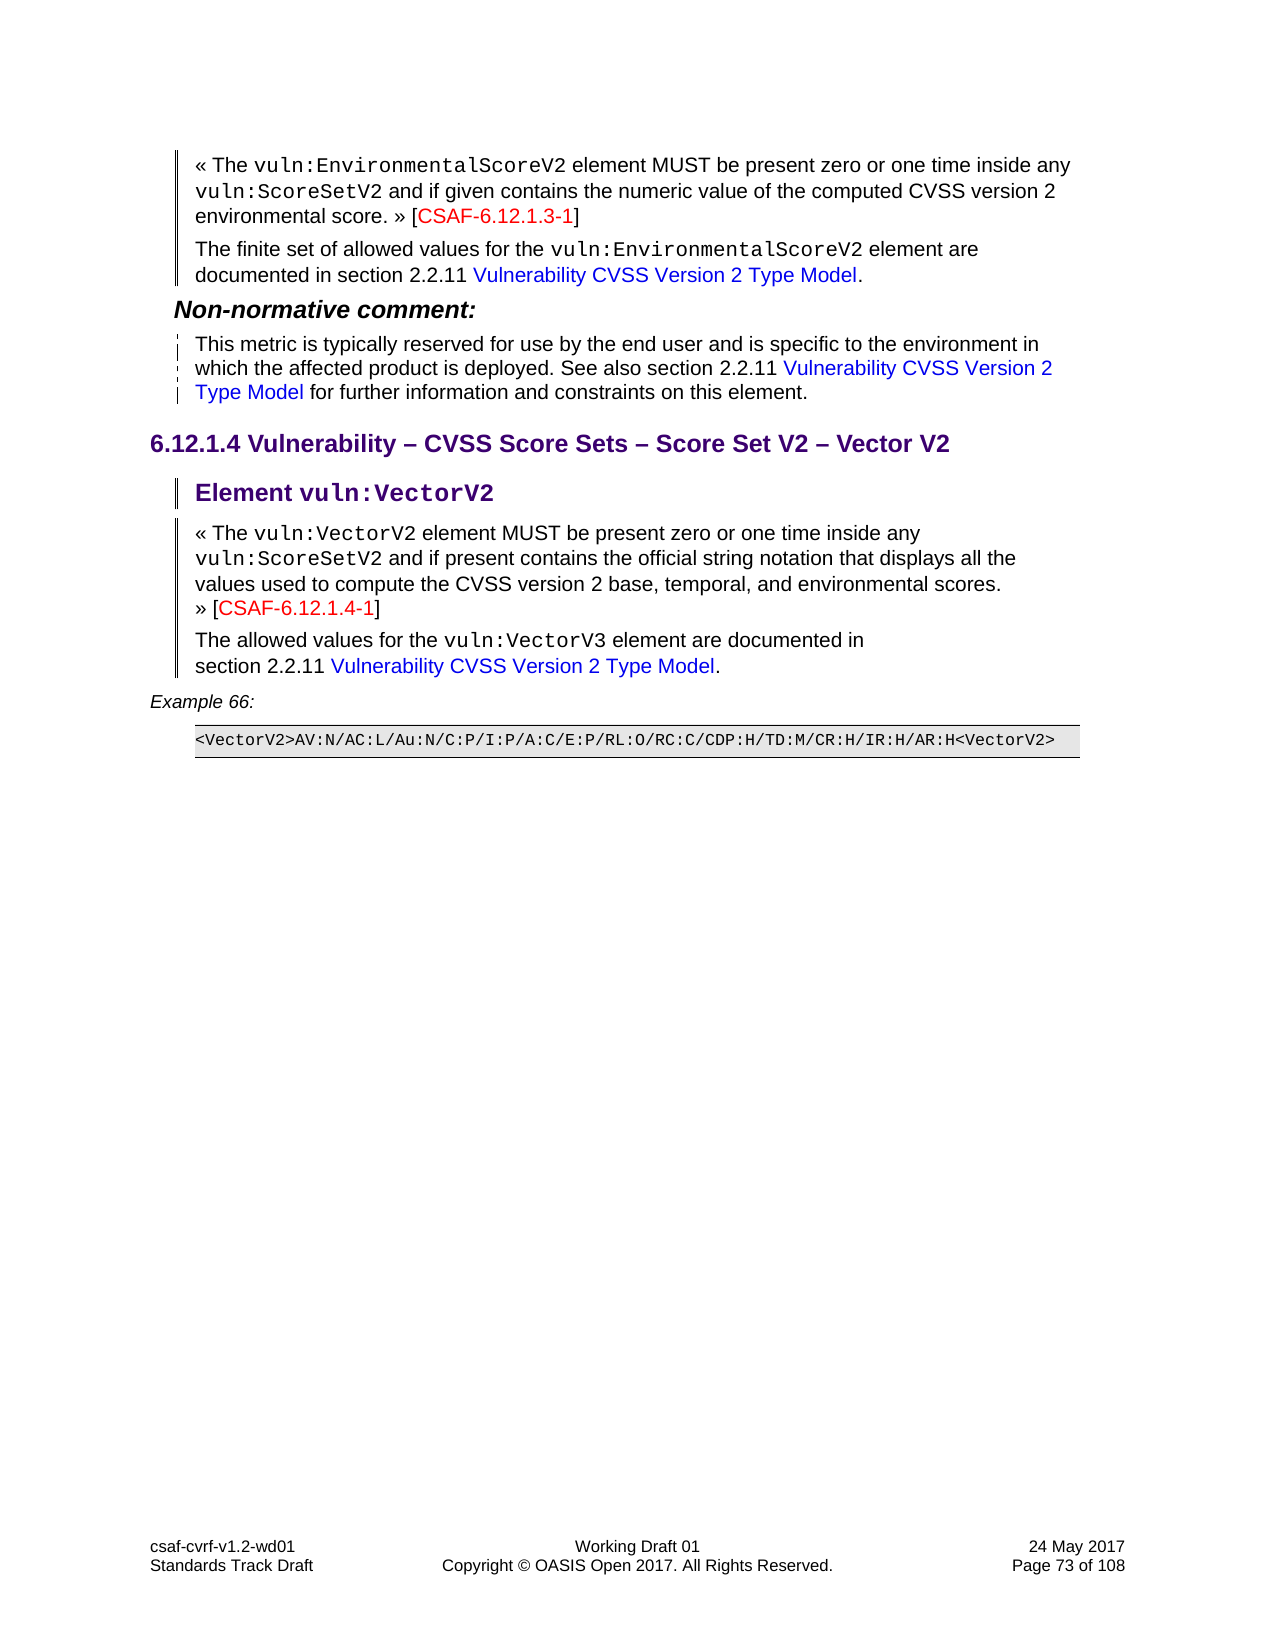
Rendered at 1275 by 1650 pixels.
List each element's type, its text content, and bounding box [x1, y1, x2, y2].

text The allowed values for the vuln:VectorV3 element are documented in section 2.2.11 Vulnerability CVSS Version 2 Type Model. [178, 628, 1080, 678]
text « The vuln:EnvironmentalScoreV2 element MUST be present zero or one time inside any vuln:ScoreSetV2 and if given contains the numeric value of the computed CVSS version 2 environmental score. » [CSAF-6.12.1.3-1] [178, 150, 1080, 228]
subtitle Vulnerability – CVSS Score Sets – Score Set V2 – Vector V2 [150, 429, 1125, 457]
text This metric is typically reserved for use by the end user and is specific to the environment in which the affected product is deployed. See also section 2.2.11 Vulnerability CVSS Version 2 Type Model for further information and constraints on this element. [177, 332, 1080, 404]
subtitle Non-normative comment: [174, 295, 1125, 323]
text <VectorV2>AV:N/AC:L/Au:N/C:P/I:P/A:C/E:P/RL:O/RC:C/CDP:H/TD:M/CR:H/IR:H/AR:H<VectorV2> [195, 726, 1080, 757]
text The finite set of allowed values for the vuln:EnvironmentalScoreV2 element are documented in section 2.2.11 Vulnerability CVSS Version 2 Type Model. [178, 237, 1080, 286]
subtitle Element vuln:VectorV2 [178, 478, 1125, 509]
text « The vuln:VectorV2 element MUST be present zero or one time inside any vuln:ScoreSetV2 and if present contains the official string notation that displays all the values used to compute the CVSS version 2 base, temporal, and environmental scores. » [CSAF-6.12.1.4-1] [178, 518, 1080, 620]
text Example 66: [150, 691, 1125, 712]
